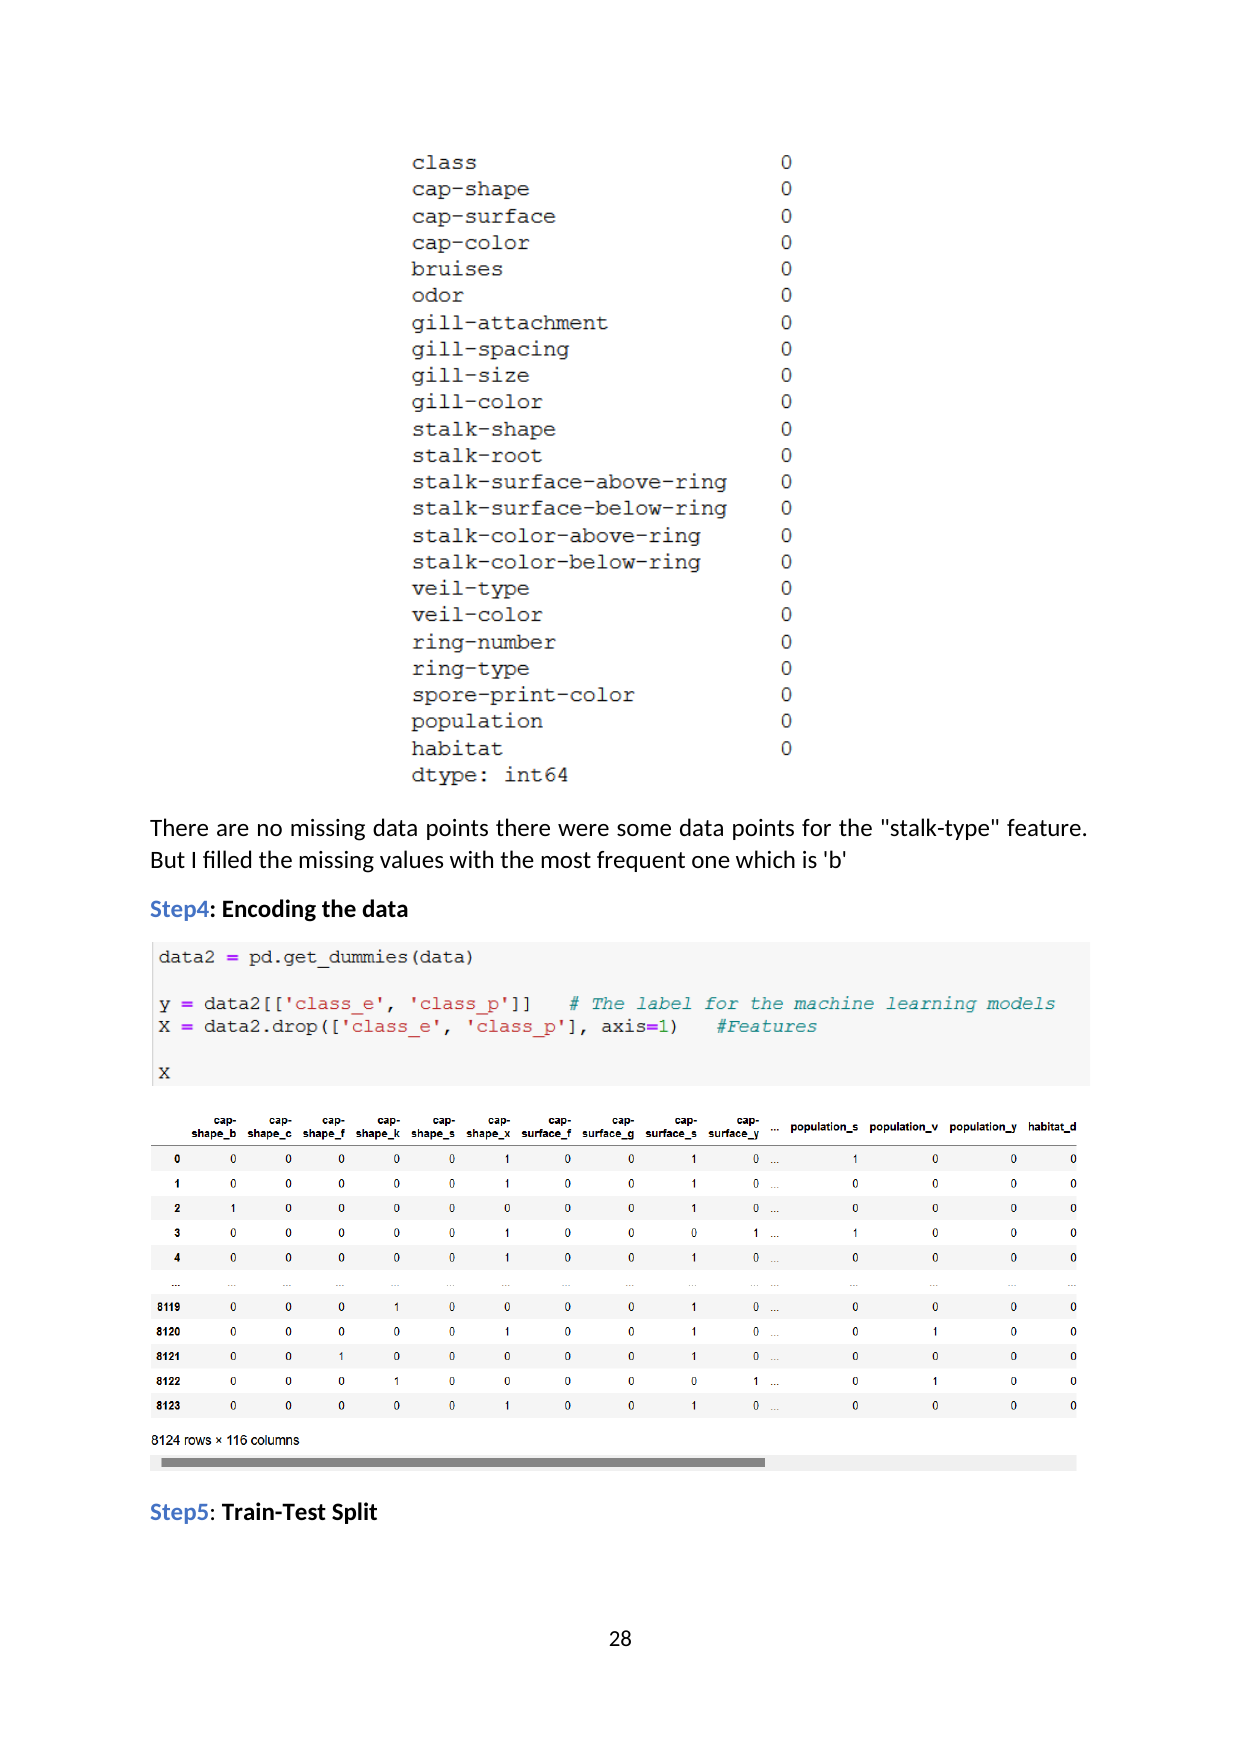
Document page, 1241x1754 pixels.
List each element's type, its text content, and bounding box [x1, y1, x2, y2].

text Step5: Train-Test Split [150, 1496, 1090, 1526]
text Step4: Encoding the data [150, 893, 1090, 924]
picture [394, 150, 846, 794]
picture [150, 942, 1091, 1086]
picture [150, 1104, 1091, 1478]
text There are no missing data points there were some data points for the "stalk-type" feature. But I filled the missing values with the most frequent one which is 'b' [150, 812, 1090, 875]
